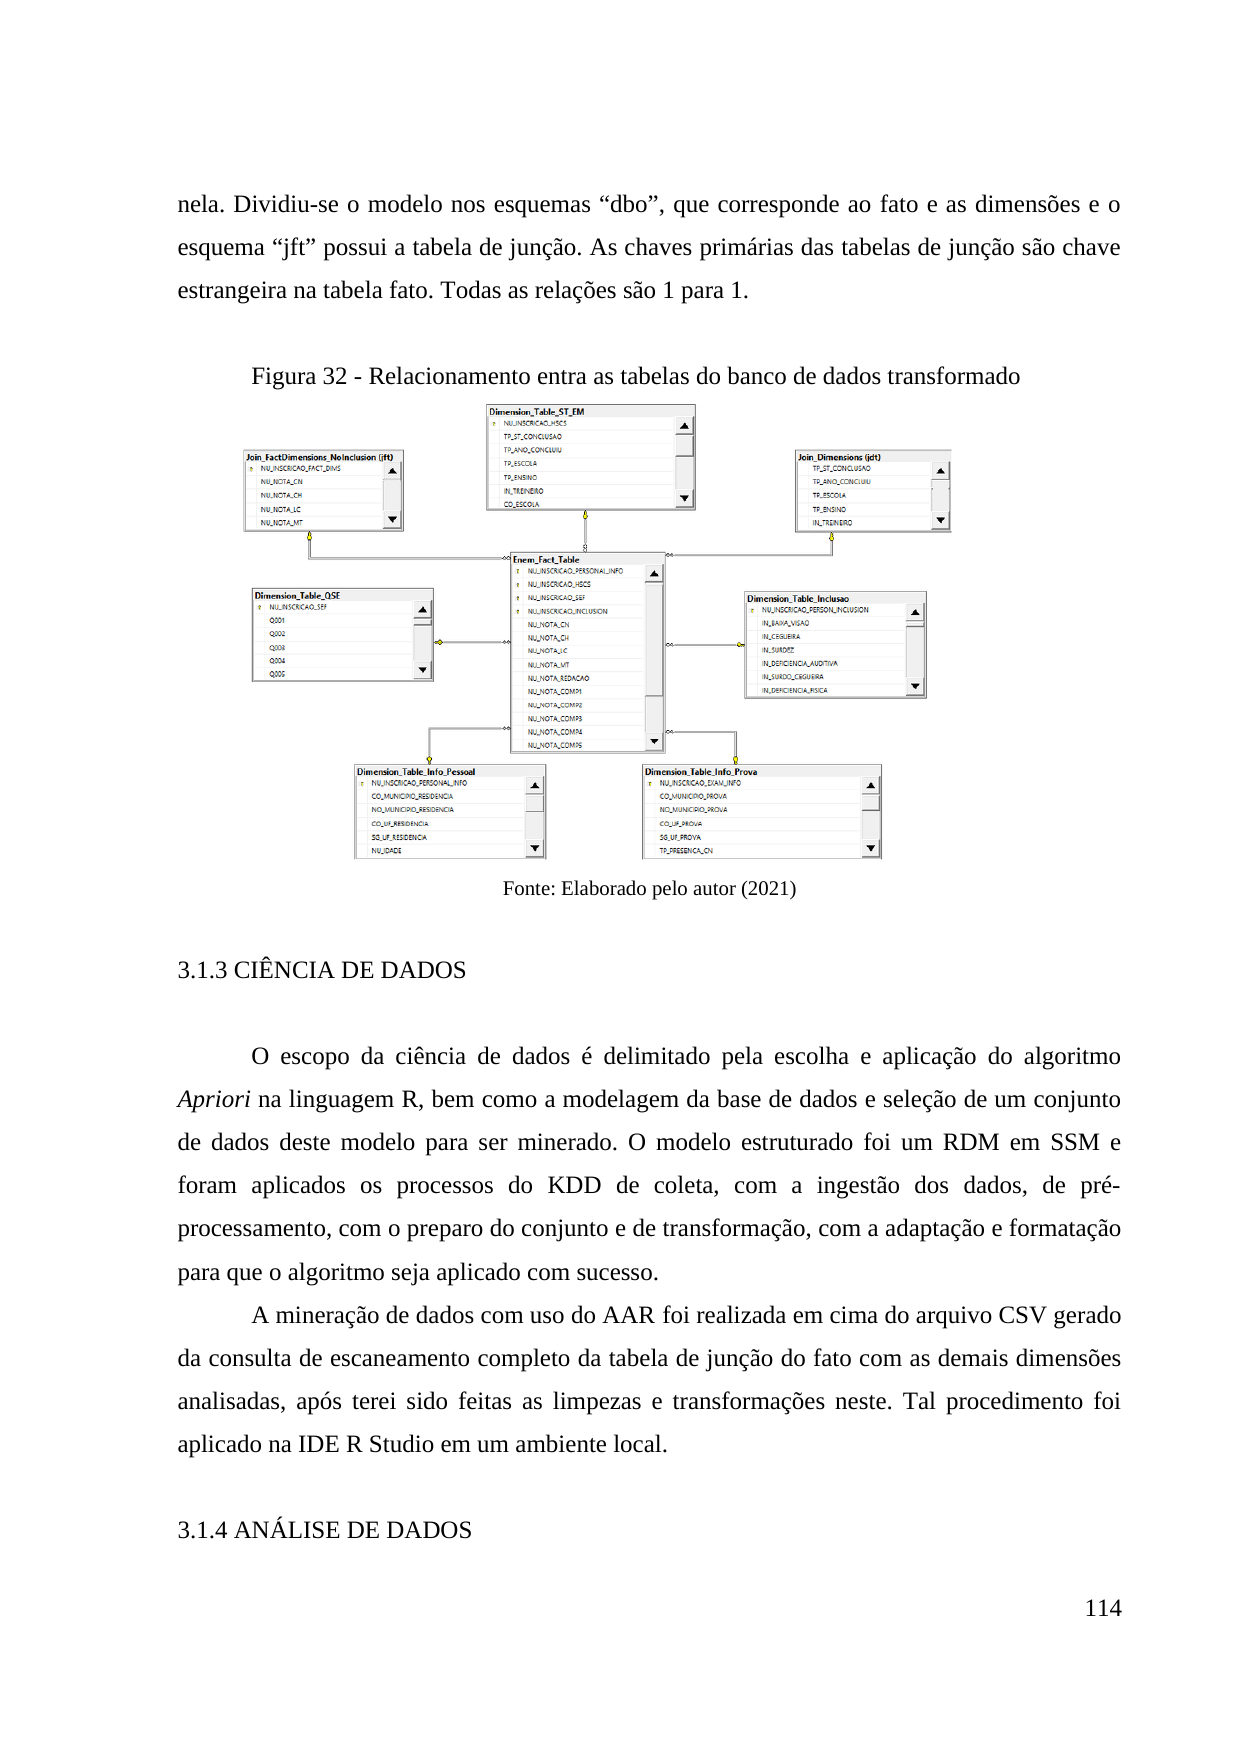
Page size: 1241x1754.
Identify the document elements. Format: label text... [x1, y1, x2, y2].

subtitle 3.1.4 ANÁLISE DE DADOS [177, 1515, 1122, 1544]
text Figura 32 - Relacionamento entra as tabelas do banco de dados transformado [177, 361, 1122, 390]
subtitle 3.1.3 CIÊNCIA DE DADOS [177, 955, 1122, 983]
text Fonte: Elaborado pelo autor (2021) [177, 876, 1122, 900]
text O escopo da ciência de dados é delimitado pela escolha e aplicação do algoritmo Apriori na linguagem R, bem como a modelagem da base de dados e seleção de um conjunto de dados deste modelo para ser minerado. O modelo estruturado foi um RDM em SSM e foram aplicados os processos do KDD de coleta, com a ingestão dos dados, de pré-processamento, com o preparo do conjunto e de transformação, com a adaptação e formatação para que o algoritmo seja aplicado com sucesso. [177, 1041, 1122, 1285]
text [177, 189, 1122, 304]
text A mineração de dados com uso do AAR foi realizada em cima do arquivo CSV gerado da consulta de escaneamento completo da tabela de junção do fato com as demais dimensões analisadas, após terei sido feitas as limpezas e transformações neste. Tal procedimento foi aplicado na IDE R Studio em um ambiente local. [177, 1300, 1122, 1458]
picture [243, 404, 1056, 862]
